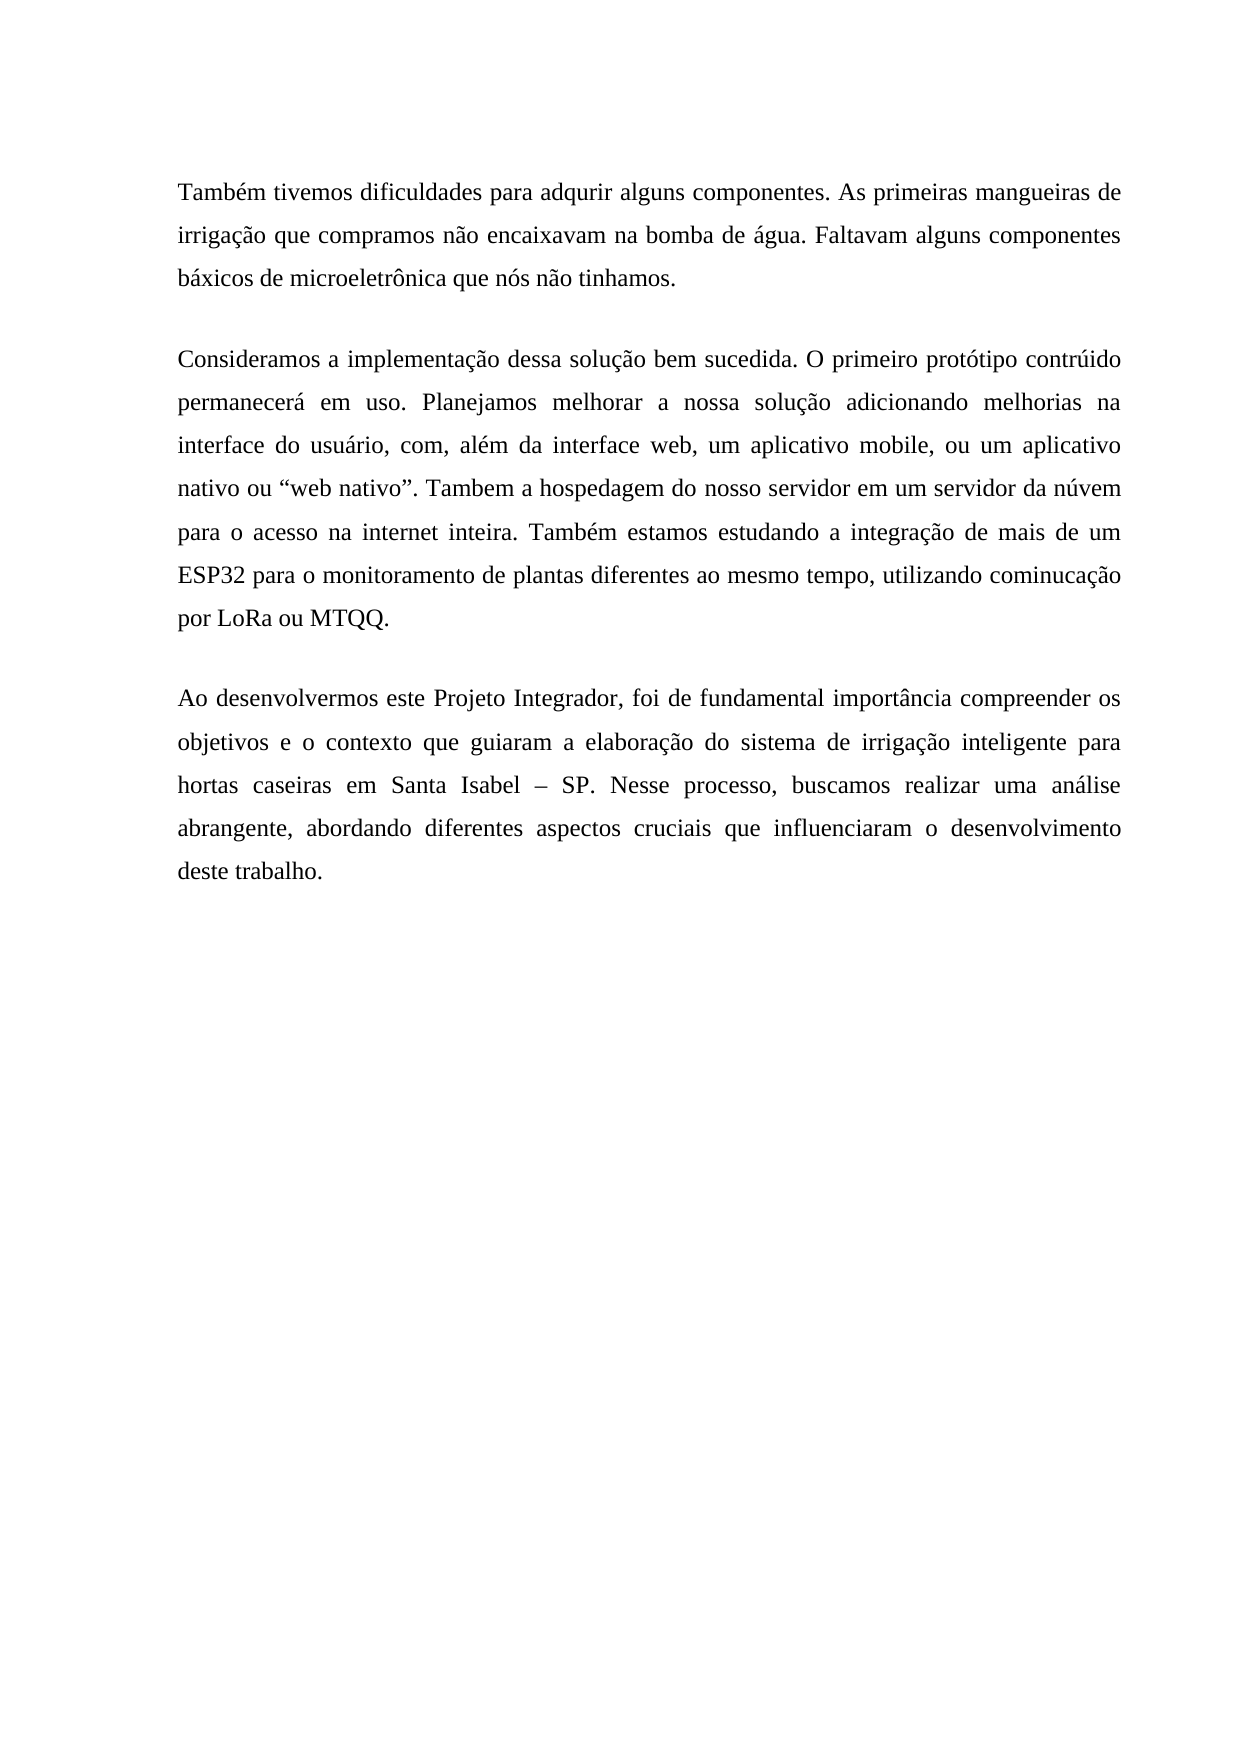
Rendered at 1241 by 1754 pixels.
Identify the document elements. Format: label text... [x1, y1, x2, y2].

text Ao desenvolvermos este Projeto Integrador, foi de fundamental importância compreender os objetivos e o contexto que guiaram a elaboração do sistema de irrigação inteligente para hortas caseiras em Santa Isabel – SP. Nesse processo, buscamos realizar uma análise abrangente, abordando diferentes aspectos cruciais que influenciaram o desenvolvimento deste trabalho. [177, 683, 1122, 885]
